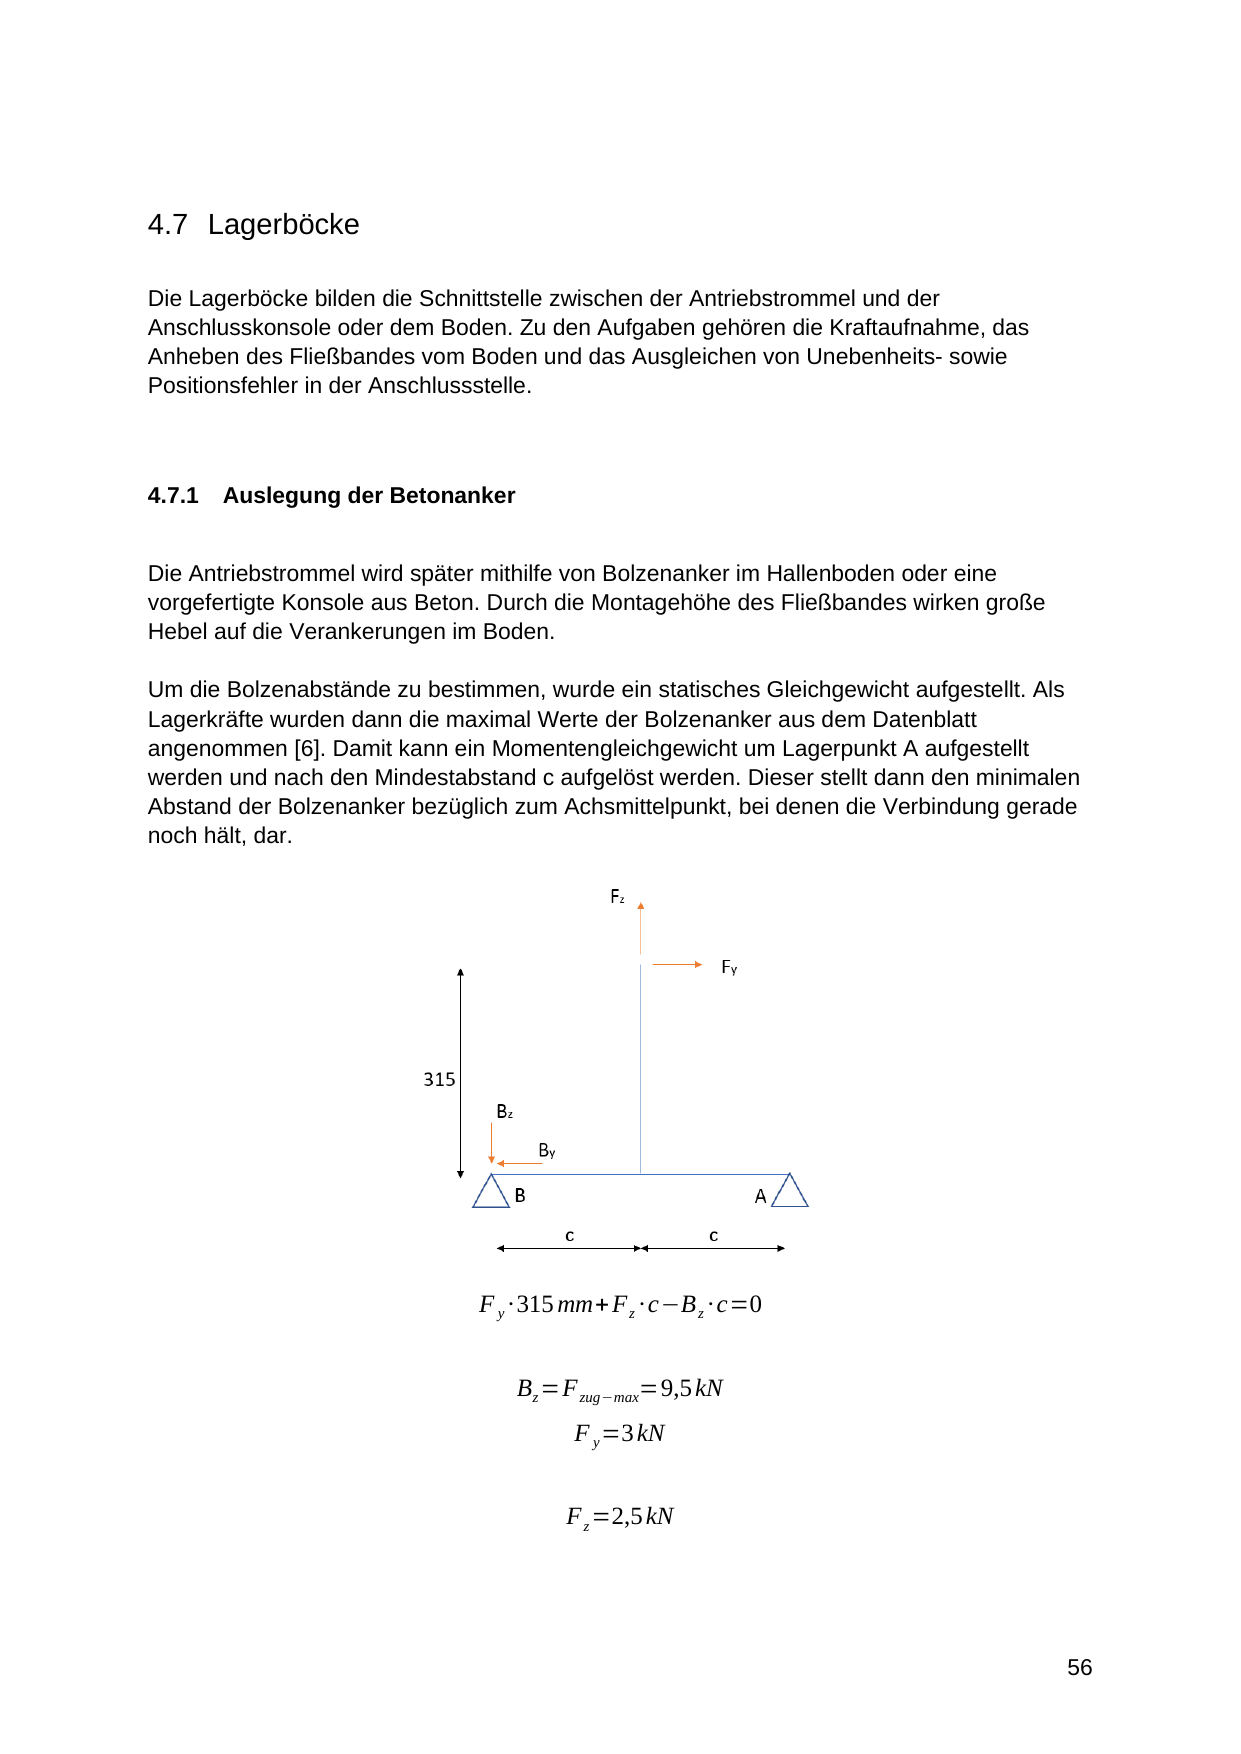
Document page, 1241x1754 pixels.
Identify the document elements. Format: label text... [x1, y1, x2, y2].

text Die Antriebstrommel wird später mithilfe von Bolzenanker im Hallenboden oder eine vorgefertigte Konsole aus Beton. Durch die Montagehöhe des Fließbandes wirken große Hebel auf die Verankerungen im Boden. [148, 557, 1092, 644]
picture [387, 848, 853, 1278]
text Die Lagerböcke bilden die Schnittstelle zwischen der Antriebstrommel und der Anschlusskonsole oder dem Boden. Zu den Aufgaben gehören die Kraftaufnahme, das Anheben des Fließbandes vom Boden und das Ausgleichen von Unebenheits- sowie Positionsfehler in der Anschlussstelle. [148, 282, 1092, 399]
subtitle Lagerböcke [148, 207, 1092, 240]
text Um die Bolzenabstände zu bestimmen, wurde ein statisches Gleichgewicht aufgestellt. Als Lagerkräfte wurden dann die maximal Werte der Bolzenanker aus dem Datenblatt angenommen [6]. Damit kann ein Momentengleichgewicht um Lagerpunkt A aufgestellt werden und nach den Mindestabstand c aufgelöst werden. Dieser stellt dann den minimalen Abstand der Bolzenanker bezüglich zum Achsmittelpunkt, bei denen die Verbindung gerade noch hält, dar. [148, 674, 1092, 849]
subtitle Auslegung der Betonanker [148, 482, 1092, 508]
